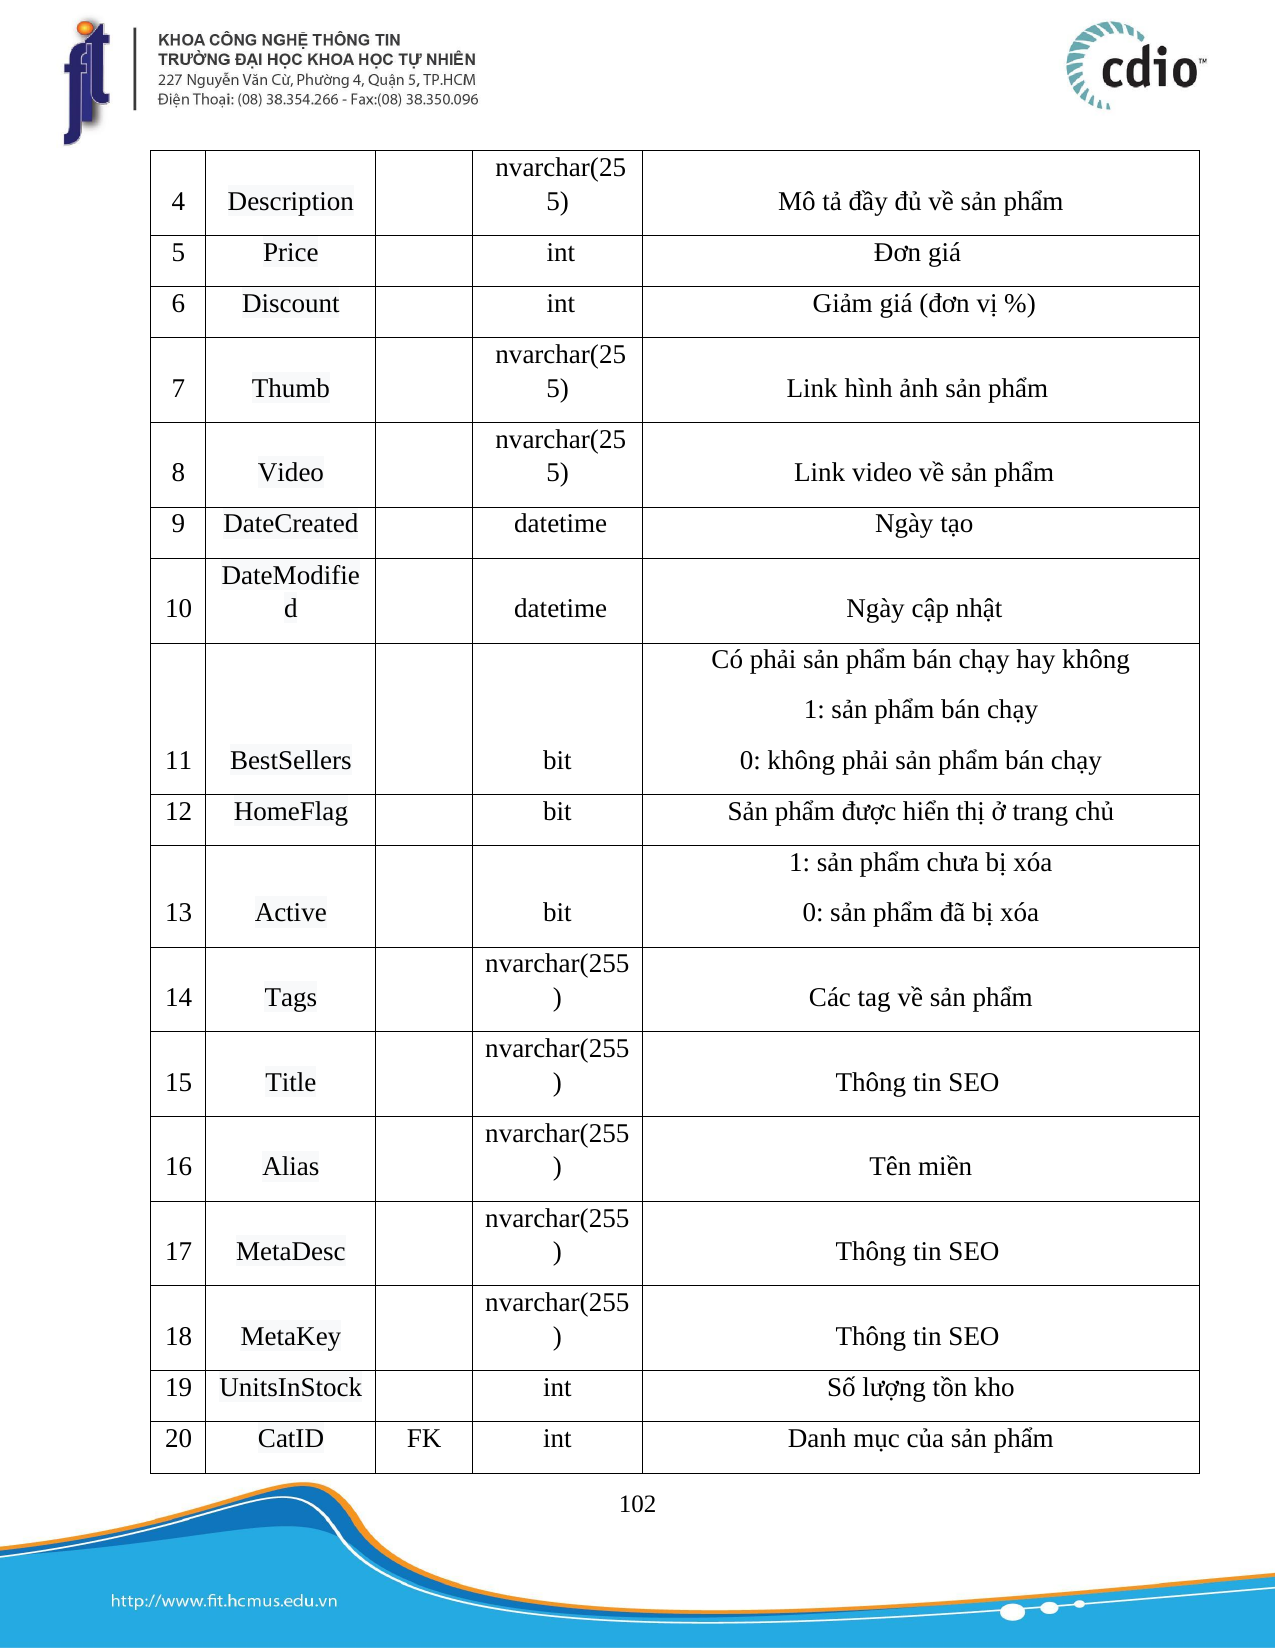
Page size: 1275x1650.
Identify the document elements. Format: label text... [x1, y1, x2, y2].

table_cell [376, 1371, 472, 1421]
table_cell Các tag về sản phẩm [643, 948, 1199, 1031]
table_cell Alias [206, 1117, 375, 1201]
table_cell nvarchar(255) [473, 1032, 642, 1116]
table_cell MetaKey [206, 1286, 375, 1370]
table_cell [376, 1202, 472, 1285]
table_cell Ngày tạo [643, 508, 1199, 558]
table_cell DateCreated [206, 508, 375, 558]
table_cell 11 [151, 644, 205, 794]
table_cell int [473, 236, 642, 286]
table_cell [376, 644, 472, 794]
table_cell int [473, 1371, 642, 1421]
table_cell [376, 1286, 472, 1370]
table_cell Thông tin SEO [643, 1286, 1199, 1370]
table_cell Tags [206, 948, 375, 1031]
table_cell Có phải sản phẩm bán chạy hay không 1: sản phẩm bán chạy 0: không phải sản phẩm bán chạy [643, 644, 1199, 794]
table_cell Video [206, 423, 375, 507]
table_cell [376, 559, 472, 642]
table_cell FK [376, 1422, 472, 1472]
table_cell datetime [473, 559, 642, 642]
table_cell 10 [151, 559, 205, 642]
table_cell Description [206, 151, 375, 235]
table_cell Active [206, 846, 375, 947]
table_cell Danh mục của sản phẩm [643, 1422, 1199, 1472]
table_cell 5 [151, 236, 205, 286]
table_cell 15 [151, 1032, 205, 1116]
table_cell Số lượng tồn kho [643, 1371, 1199, 1421]
table_cell DateModified [206, 559, 375, 642]
table_cell [376, 948, 472, 1031]
table_cell [376, 795, 472, 845]
table_cell [376, 151, 472, 235]
table_cell 4 [151, 151, 205, 235]
table_cell 8 [151, 423, 205, 507]
table_cell nvarchar(255) [473, 151, 642, 235]
table_cell Thumb [206, 338, 375, 422]
table_cell 18 [151, 1286, 205, 1370]
table_cell 7 [151, 338, 205, 422]
table_cell 19 [151, 1371, 205, 1421]
table_cell MetaDesc [206, 1202, 375, 1285]
table_cell 1: sản phẩm chưa bị xóa 0: sản phẩm đã bị xóa [643, 846, 1199, 947]
table_cell Title [206, 1032, 375, 1116]
table_cell HomeFlag [206, 795, 375, 845]
table_cell [376, 508, 472, 558]
table_cell Tên miền [643, 1117, 1199, 1201]
table_cell BestSellers [206, 644, 375, 794]
table_cell 17 [151, 1202, 205, 1285]
table_cell int [473, 1422, 642, 1472]
table_cell Đơn giá [643, 236, 1199, 286]
table_cell 20 [151, 1422, 205, 1472]
table_cell Thông tin SEO [643, 1032, 1199, 1116]
table_cell [376, 846, 472, 947]
table_cell Price [206, 236, 375, 286]
table_cell [376, 1032, 472, 1116]
table_cell bit [473, 846, 642, 947]
table_cell Mô tả đầy đủ về sản phẩm [643, 151, 1199, 235]
table_cell 16 [151, 1117, 205, 1201]
table_cell CatID [206, 1422, 375, 1472]
table_cell int [473, 287, 642, 337]
table_cell 14 [151, 948, 205, 1031]
table_cell Ngày cập nhật [643, 559, 1199, 642]
table_cell 13 [151, 846, 205, 947]
table_cell nvarchar(255) [473, 1202, 642, 1285]
table_cell Sản phẩm được hiển thị ở trang chủ [643, 795, 1199, 845]
table_cell Discount [206, 287, 375, 337]
table_cell [376, 423, 472, 507]
table_cell [376, 1117, 472, 1201]
table_cell 9 [151, 508, 205, 558]
picture [0, 1479, 1275, 1648]
table_cell Link hình ảnh sản phẩm [643, 338, 1199, 422]
picture [40, 10, 1219, 169]
table_cell [376, 236, 472, 286]
table_cell [376, 338, 472, 422]
table_cell nvarchar(255) [473, 423, 642, 507]
table_cell [376, 287, 472, 337]
table_cell nvarchar(255) [473, 948, 642, 1031]
table_cell nvarchar(255) [473, 1117, 642, 1201]
table_cell 6 [151, 287, 205, 337]
table_cell 12 [151, 795, 205, 845]
table_cell bit [473, 795, 642, 845]
table_cell nvarchar(255) [473, 1286, 642, 1370]
table_cell bit [473, 644, 642, 794]
table_cell Thông tin SEO [643, 1202, 1199, 1285]
table_cell Giảm giá (đơn vị %) [643, 287, 1199, 337]
table_cell UnitsInStock [206, 1371, 375, 1421]
table_cell nvarchar(255) [473, 338, 642, 422]
table_cell Link video về sản phẩm [643, 423, 1199, 507]
table_cell datetime [473, 508, 642, 558]
